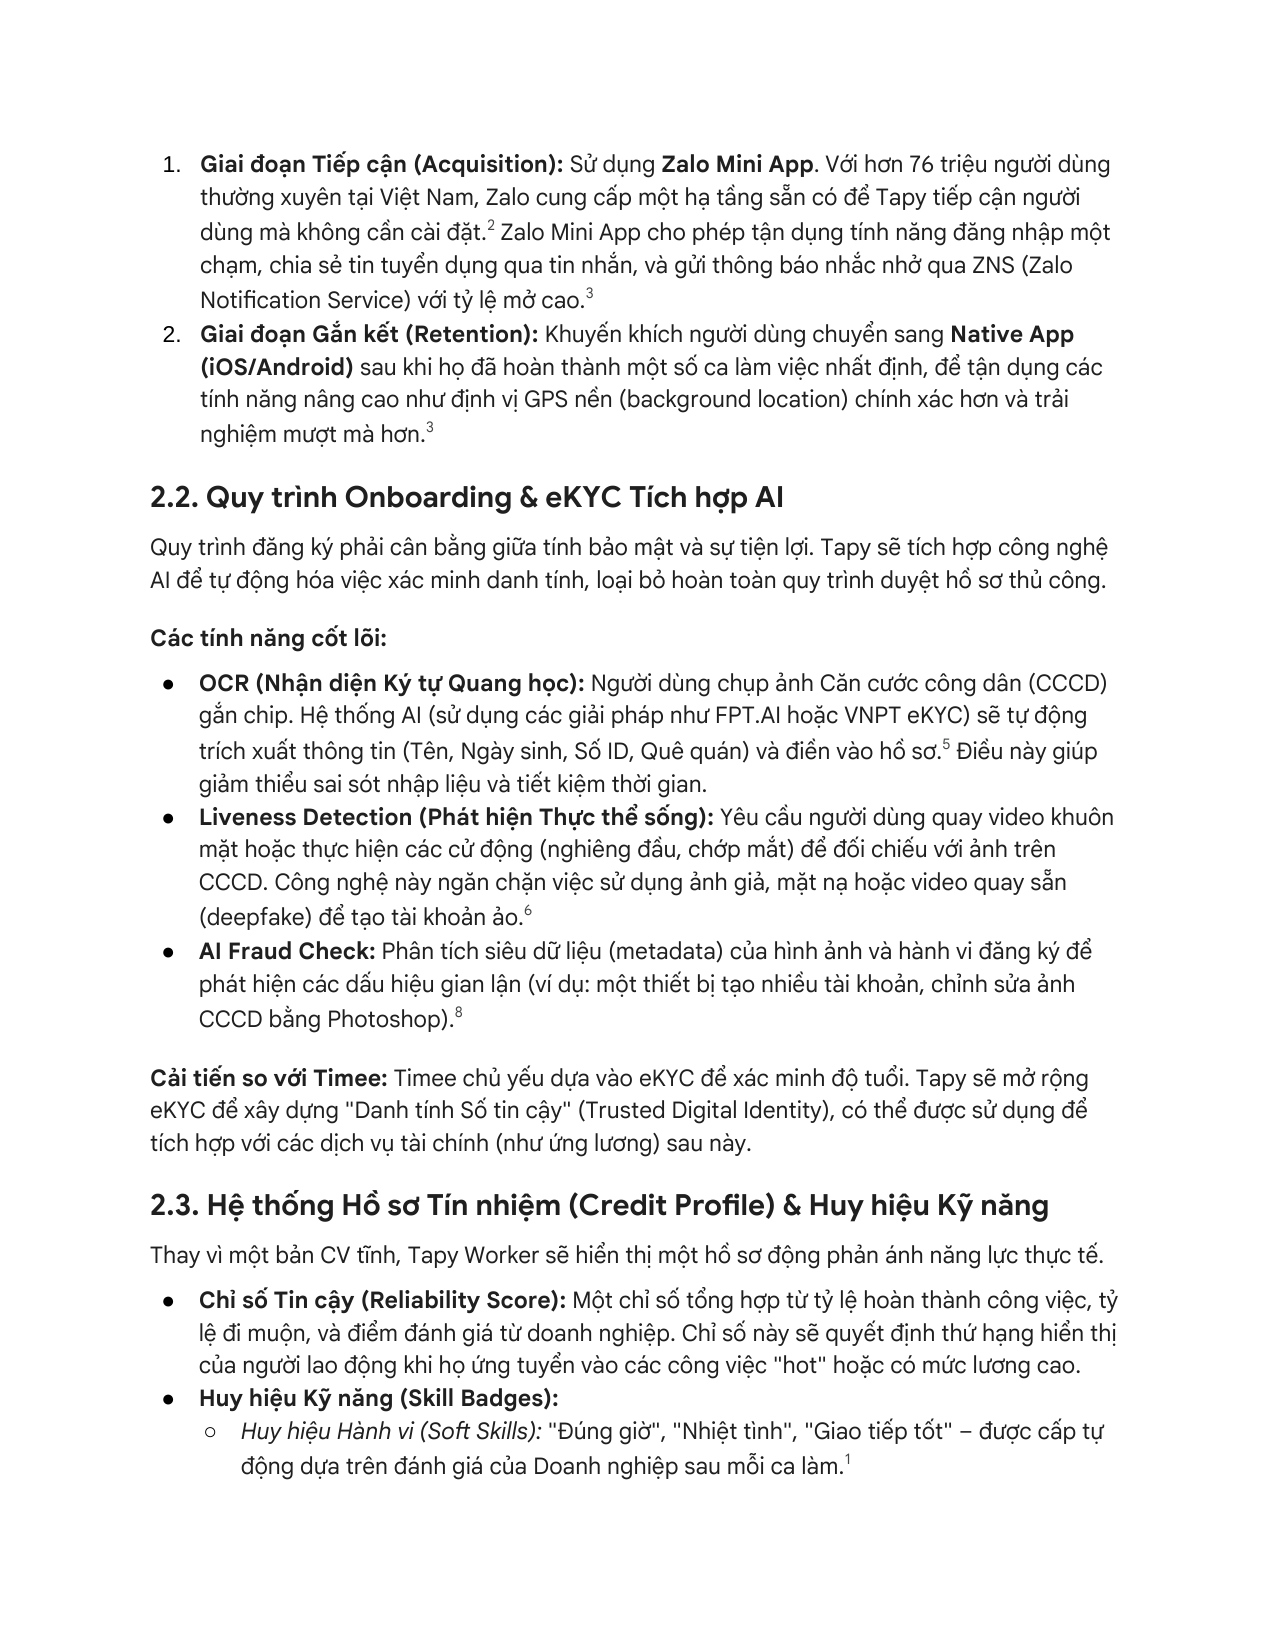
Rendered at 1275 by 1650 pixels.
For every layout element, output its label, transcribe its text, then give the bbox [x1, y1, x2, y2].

text Quy trình đăng ký phải cân bằng giữa tính bảo mật và sự tiện lợi. Tapy sẽ tích hợp công nghệ AI để tự động hóa việc xác minh danh tính, loại bỏ hoàn toàn quy trình duyệt hồ sơ thủ công. [150, 533, 1125, 595]
text Thay vì một bản CV tĩnh, Tapy Worker sẽ hiển thị một hồ sơ động phản ánh năng lực thực tế. [150, 1241, 1125, 1270]
text Cải tiến so với Timee: Timee chủ yếu dựa vào eKYC để xác minh độ tuổi. Tapy sẽ mở rộng eKYC để xây dựng "Danh tính Số tin cậy" (Trusted Digital Identity), có thể được sử dụng để tích hợp với các dịch vụ tài chính (như ứng lương) sau này. [150, 1064, 1125, 1158]
list AI Fraud Check: Phân tích siêu dữ liệu (metadata) của hình ảnh và hành vi đăng ký để phát hiện các dấu hiệu gian lận (ví dụ: một thiết bị tạo nhiều tài khoản, chỉnh sửa ảnh CCCD bằng Photoshop).8 [161, 937, 1125, 1034]
list Chỉ số Tin cậy (Reliability Score): Một chỉ số tổng hợp từ tỷ lệ hoàn thành công việc, tỷ lệ đi muộn, và điểm đánh giá từ doanh nghiệp. Chỉ số này sẽ quyết định thứ hạng hiển thị của người lao động khi họ ứng tuyển vào các công việc "hot" hoặc có mức lương cao. [161, 1286, 1125, 1380]
list Huy hiệu Hành vi (Soft Skills): "Đúng giờ", "Nhiệt tình", "Giao tiếp tốt" – được cấp tự động dựa trên đánh giá của Doanh nghiệp sau mỗi ca làm.1 [203, 1417, 1125, 1482]
subtitle 2.3. Hệ thống Hồ sơ Tín nhiệm (Credit Profile) & Huy hiệu Kỹ năng [150, 1187, 1125, 1223]
text Các tính năng cốt lõi: [150, 624, 1125, 653]
list Liveness Detection (Phát hiện Thực thể sống): Yêu cầu người dùng quay video khuôn mặt hoặc thực hiện các cử động (nghiêng đầu, chớp mắt) để đối chiếu với ảnh trên CCCD. Công nghệ này ngăn chặn việc sử dụng ảnh giả, mặt nạ hoặc video quay sẵn (deepfake) để tạo tài khoản ảo.6 [161, 803, 1125, 933]
list OCR (Nhận diện Ký tự Quang học): Người dùng chụp ảnh Căn cước công dân (CCCD) gắn chip. Hệ thống AI (sử dụng các giải pháp như FPT.AI hoặc VNPT eKYC) sẽ tự động trích xuất thông tin (Tên, Ngày sinh, Số ID, Quê quán) và điền vào hồ sơ.5 Điều này giúp giảm thiểu sai sót nhập liệu và tiết kiệm thời gian. [161, 669, 1125, 799]
list Giai đoạn Tiếp cận (Acquisition): Sử dụng Zalo Mini App. Với hơn 76 triệu người dùng thường xuyên tại Việt Nam, Zalo cung cấp một hạ tầng sẵn có để Tapy tiếp cận người dùng mà không cần cài đặt.2 Zalo Mini App cho phép tận dụng tính năng đăng nhập một chạm, chia sẻ tin tuyển dụng qua tin nhắn, và gửi thông báo nhắc nhở qua ZNS (Zalo Notification Service) với tỷ lệ mở cao.3 [162, 150, 1125, 316]
list Huy hiệu Kỹ năng (Skill Badges): [161, 1384, 1125, 1413]
subtitle 2.2. Quy trình Onboarding & eKYC Tích hợp AI [150, 479, 1125, 516]
list Giai đoạn Gắn kết (Retention): Khuyến khích người dùng chuyển sang Native App (iOS/Android) sau khi họ đã hoàn thành một số ca làm việc nhất định, để tận dụng các tính năng nâng cao như định vị GPS nền (background location) chính xác hơn và trải nghiệm mượt mà hơn.3 [162, 320, 1125, 450]
